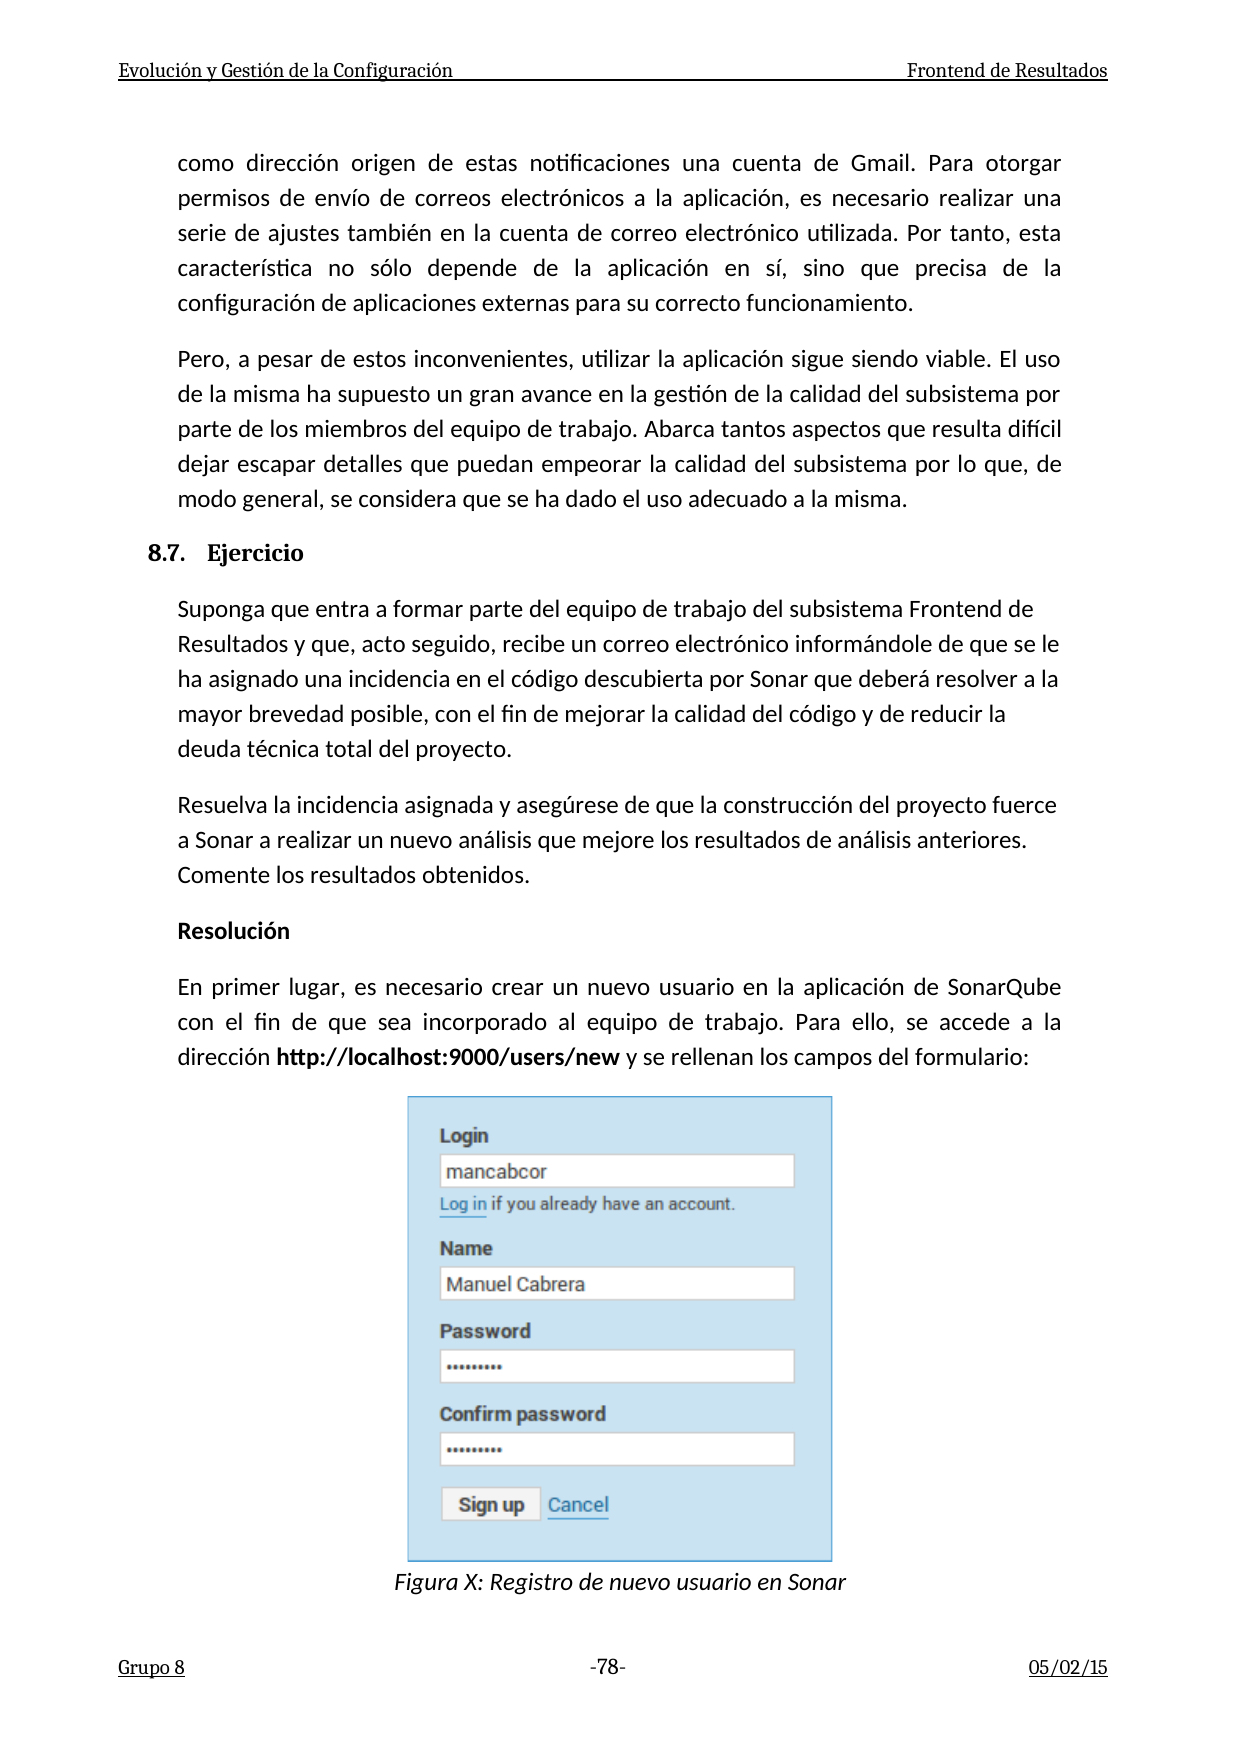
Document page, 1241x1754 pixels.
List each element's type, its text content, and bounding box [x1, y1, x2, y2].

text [177, 148, 1063, 318]
text En primer lugar, es necesario crear un nuevo usuario en la aplicación de SonarQube con el fin de que sea incorporado al equipo de trabajo. Para ello, se accede a la dirección http://localhost:9000/users/new y se rellenan los campos del formulario: [177, 971, 1063, 1071]
list Ejercicio [148, 539, 1063, 568]
text Resuelva la incidencia asignada y asegúrese de que la construcción del proyecto fuerce a Sonar a realizar un nuevo análisis que mejore los resultados de análisis anteriores. Comente los resultados obtenidos. [177, 789, 1063, 889]
text Resolución [177, 915, 1063, 945]
text Figura X: Registro de nuevo usuario en Sonar [177, 1566, 1063, 1597]
picture [407, 1096, 833, 1562]
text Pero, a pesar de estos inconvenientes, utilizar la aplicación sigue siendo viable. El uso de la misma ha supuesto un gran avance en la gestión de la calidad del subsistema por parte de los miembros del equipo de trabajo. Abarca tantos aspectos que resulta difícil dejar escapar detalles que puedan empeorar la calidad del subsistema por lo que, de modo general, se considera que se ha dado el uso adecuado a la misma. [177, 343, 1063, 514]
text Suponga que entra a formar parte del equipo de trabajo del subsistema Frontend de Resultados y que, acto seguido, recibe un correo electrónico informándole de que se le ha asignado una incidencia en el código descubierta por Sonar que deberá resolver a la mayor brevedad posible, con el fin de mejorar la calidad del código y de reducir la deuda técnica total del proyecto. [177, 593, 1063, 764]
